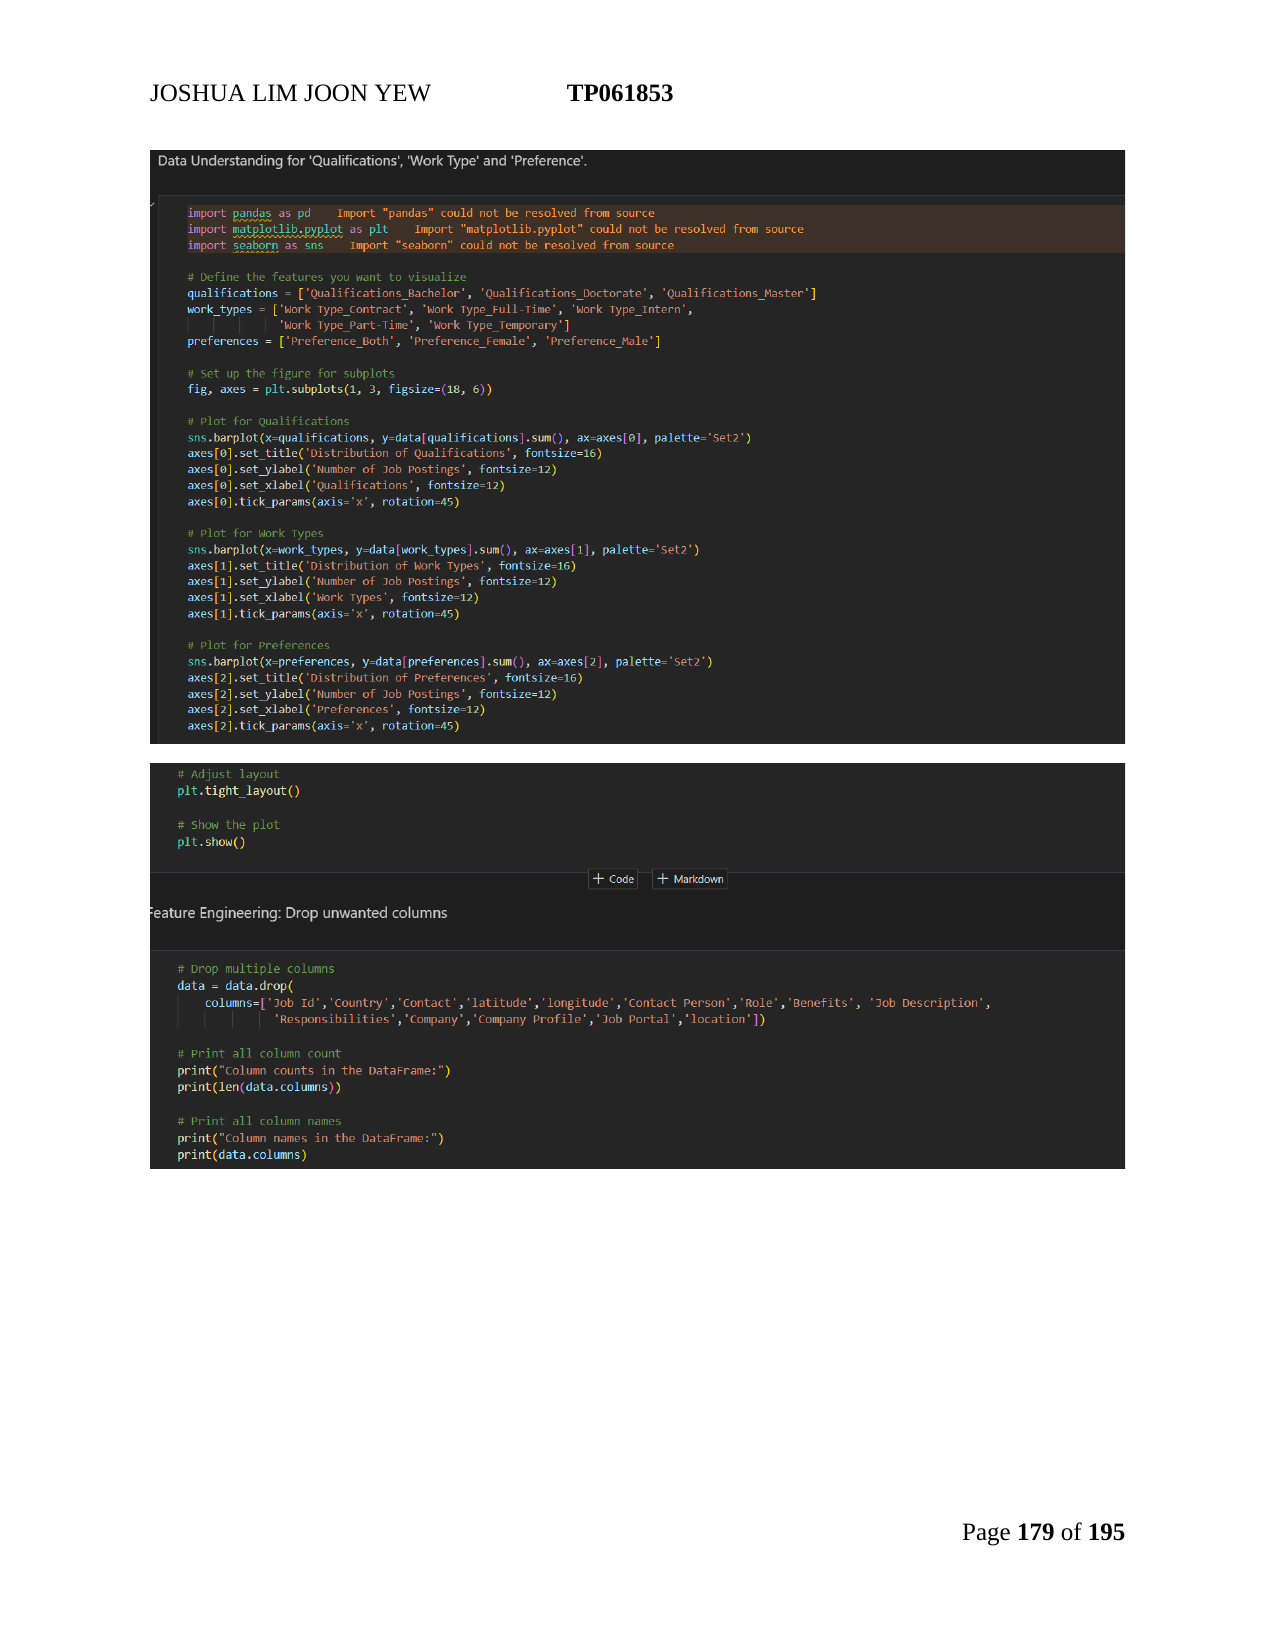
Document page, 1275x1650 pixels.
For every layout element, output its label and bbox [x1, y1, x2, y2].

picture [150, 763, 1125, 1169]
picture [150, 150, 1125, 744]
